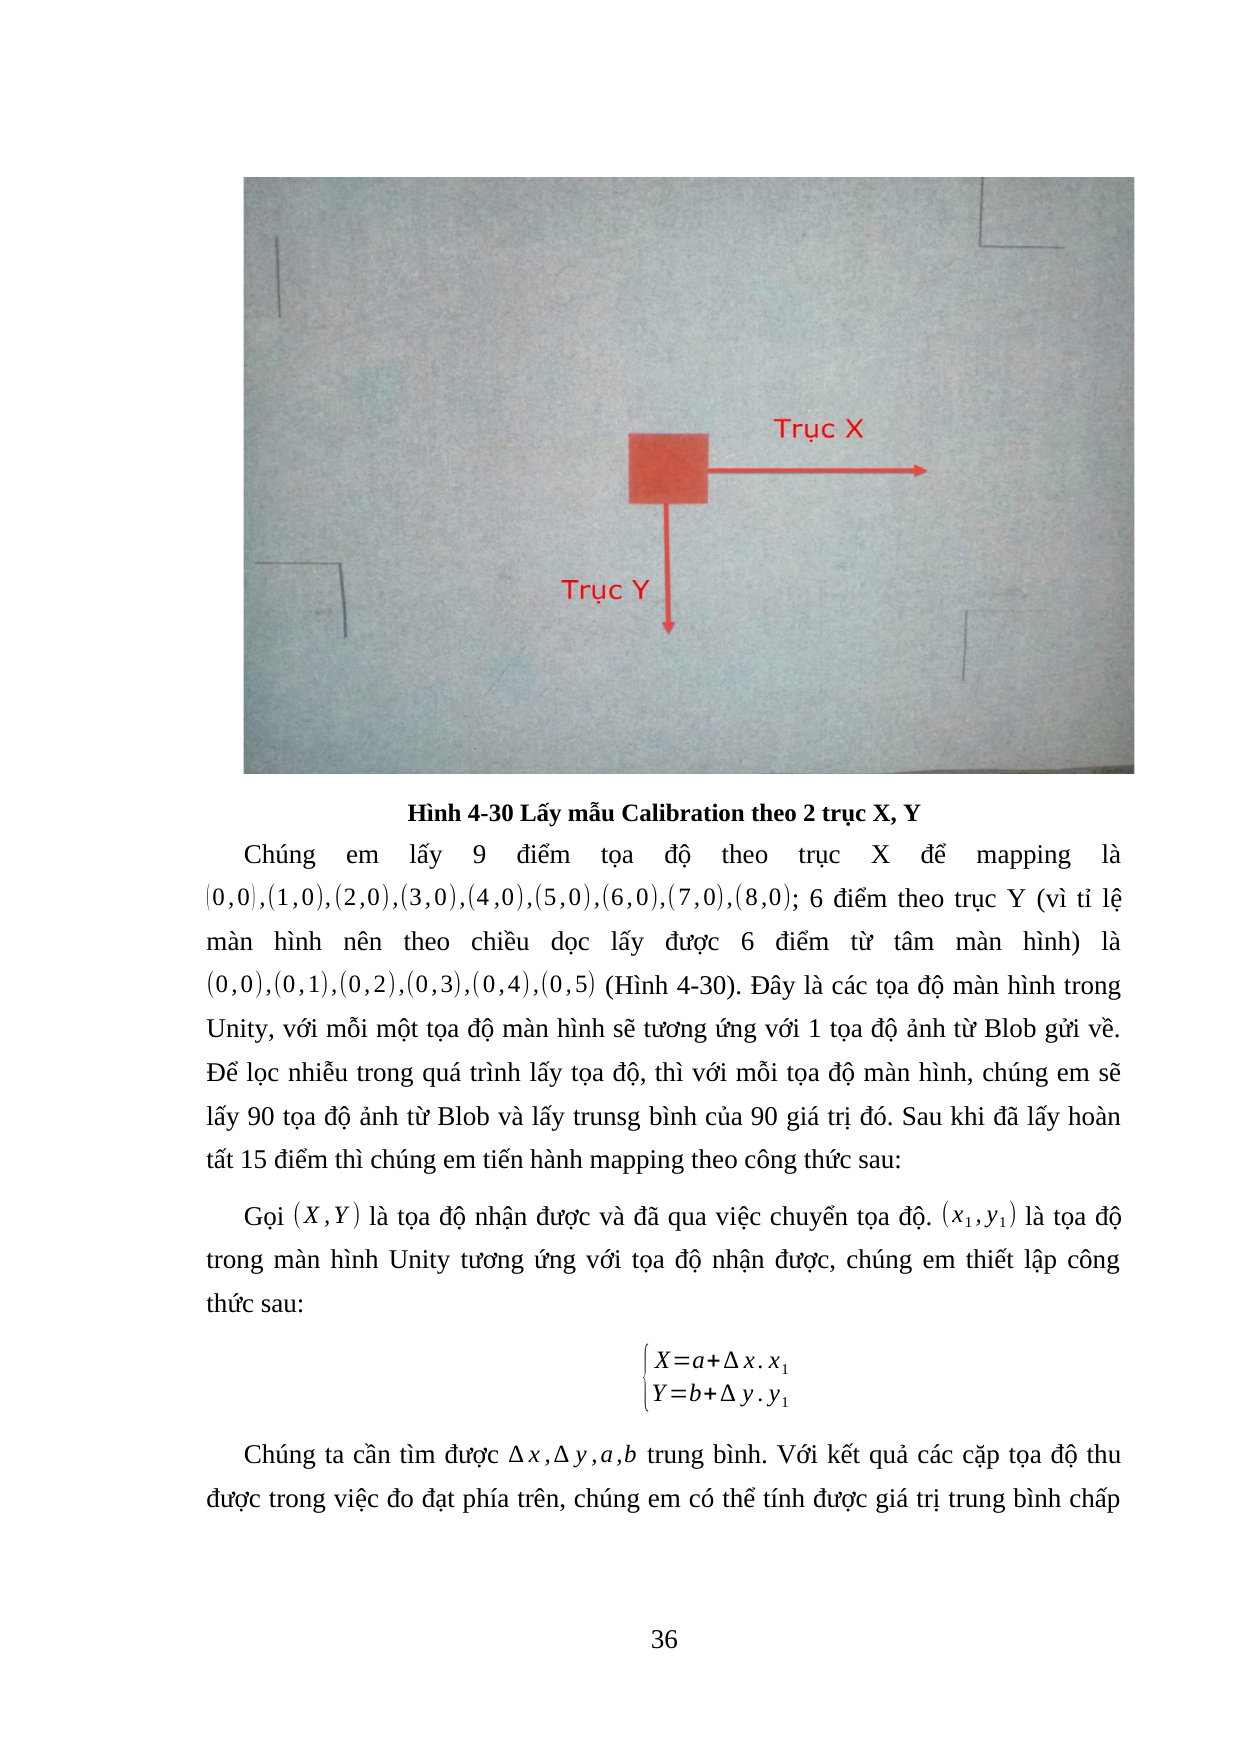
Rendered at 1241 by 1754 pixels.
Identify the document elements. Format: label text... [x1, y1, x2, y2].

picture [243, 177, 1135, 774]
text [206, 1438, 1122, 1513]
text Gọi là tọa độ nhận được và đã qua việc chuyển tọa độ. là tọa độ trong màn hình Unity tương ứng với tọa độ nhận được, chúng em thiết lập công thức sau: [206, 1199, 1122, 1318]
